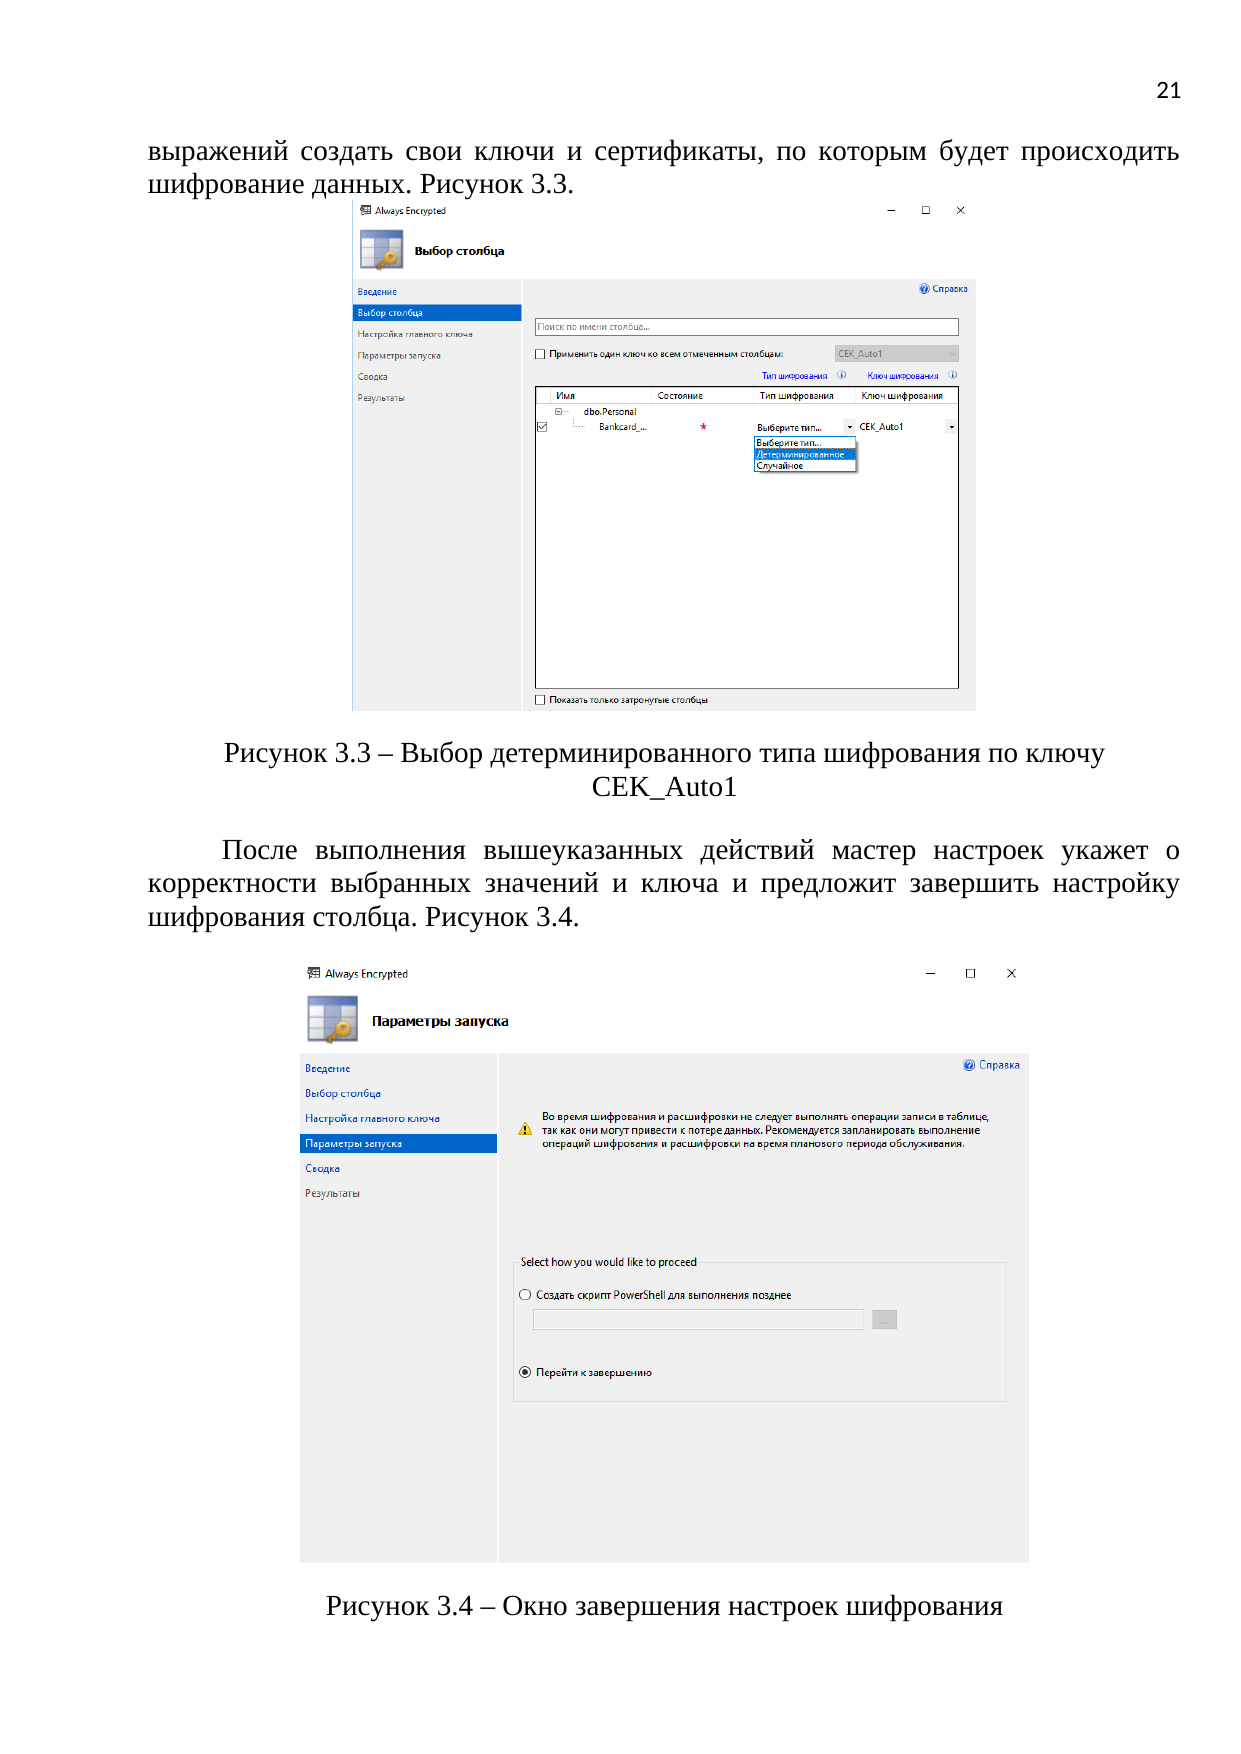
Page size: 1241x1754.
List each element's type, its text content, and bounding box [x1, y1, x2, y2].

text Рисунок 3.4 – Окно завершения настроек шифрования [148, 1588, 1181, 1621]
text После выполнения вышеуказанных действий мастер настроек укажет о корректности выбранных значений и ключа и предложит завершить настройку шифрования столбца. Рисунок 3.4. [148, 832, 1181, 932]
picture [300, 961, 1029, 1563]
text Рисунок 3.3 – Выбор детерминированного типа шифрования по ключу CEK_Auto1 [148, 736, 1181, 803]
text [148, 133, 1181, 200]
picture [352, 200, 977, 711]
